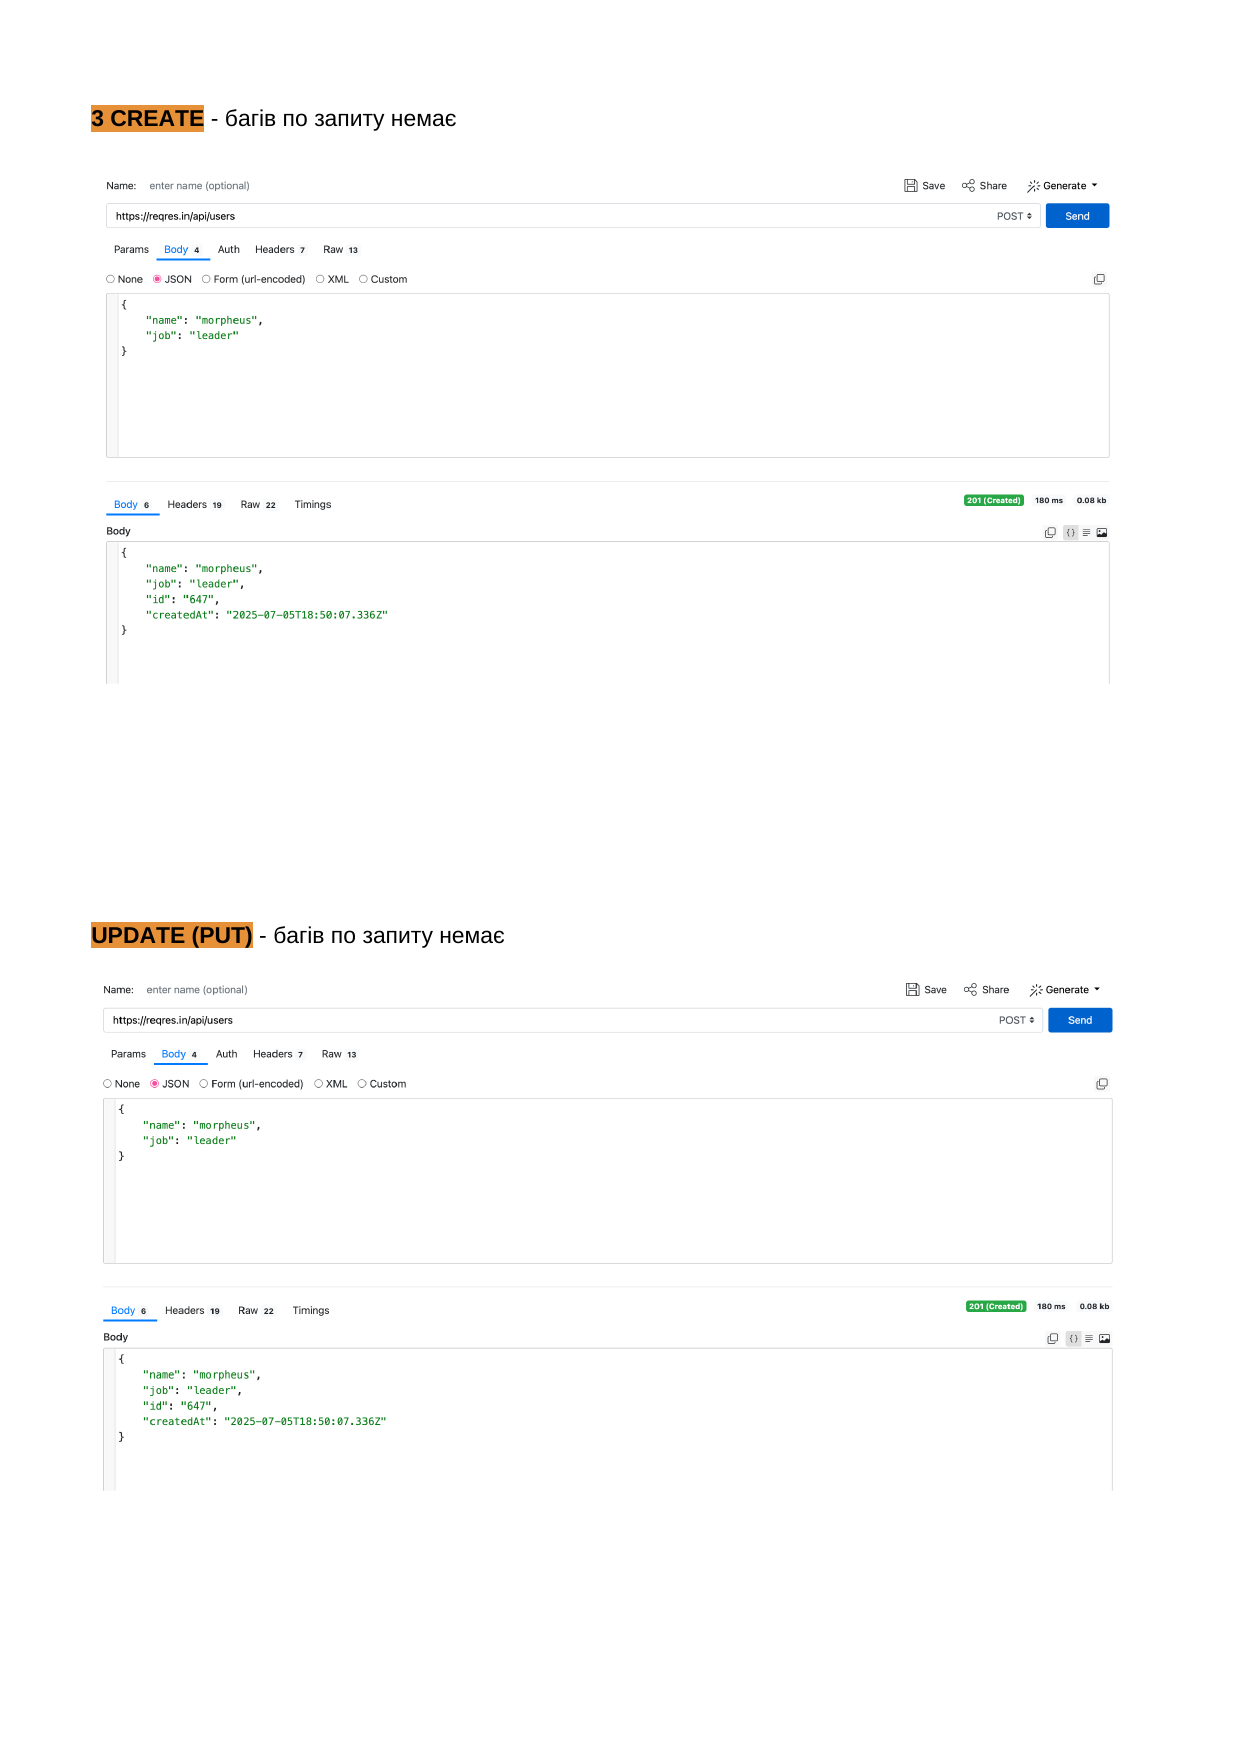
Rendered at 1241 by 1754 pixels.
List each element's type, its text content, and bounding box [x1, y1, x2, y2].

picture [90, 972, 1131, 1491]
text UPDATE (PUT) - багів по запиту немає [253, 922, 1090, 948]
picture [93, 168, 1128, 684]
text 3 CREATE - багів по запиту немає [204, 105, 1090, 132]
